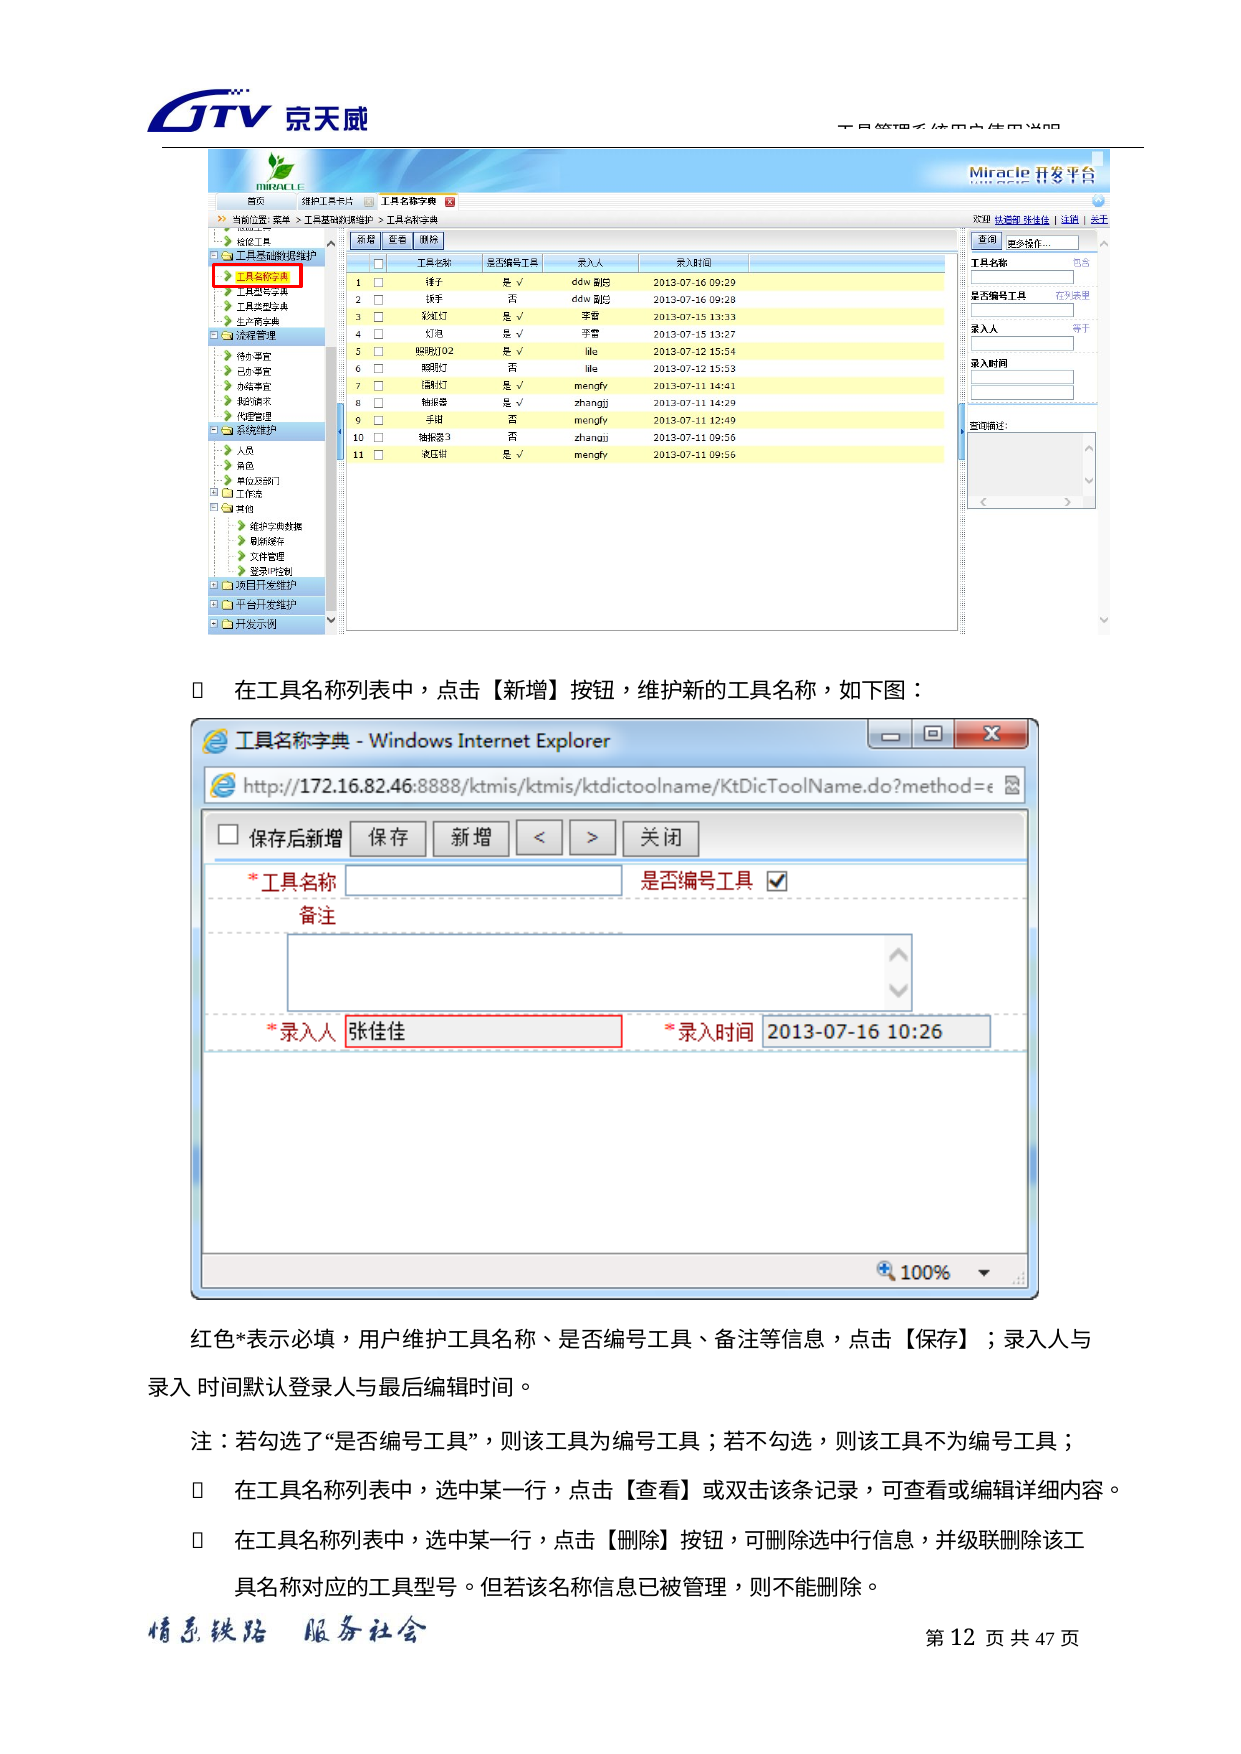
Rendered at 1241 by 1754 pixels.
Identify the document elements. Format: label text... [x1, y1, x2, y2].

picture [147, 88, 368, 132]
text  在工具名称列表中，选中某一行，点击【删除】按钮，可删除选中行信息，并级联删除该工 具名称对应的工具型号。但若该名称信息已被管理，则不能删除。 [191, 1525, 1112, 1601]
text  在工具名称列表中，点击【新增】按钮，维护新的工具名称，如下图： [191, 675, 1138, 705]
text  在工具名称列表中，选中某一行，点击【查看】或双击该条记录，可查看或编辑详细内容。 [191, 1476, 1138, 1505]
text 注：若勾选了“是否编号工具”，则该工具为编号工具；若不勾选，则该工具不为编号工具； [191, 1426, 1138, 1456]
picture [190, 718, 1039, 1300]
picture [208, 149, 1110, 635]
picture [147, 1613, 428, 1644]
